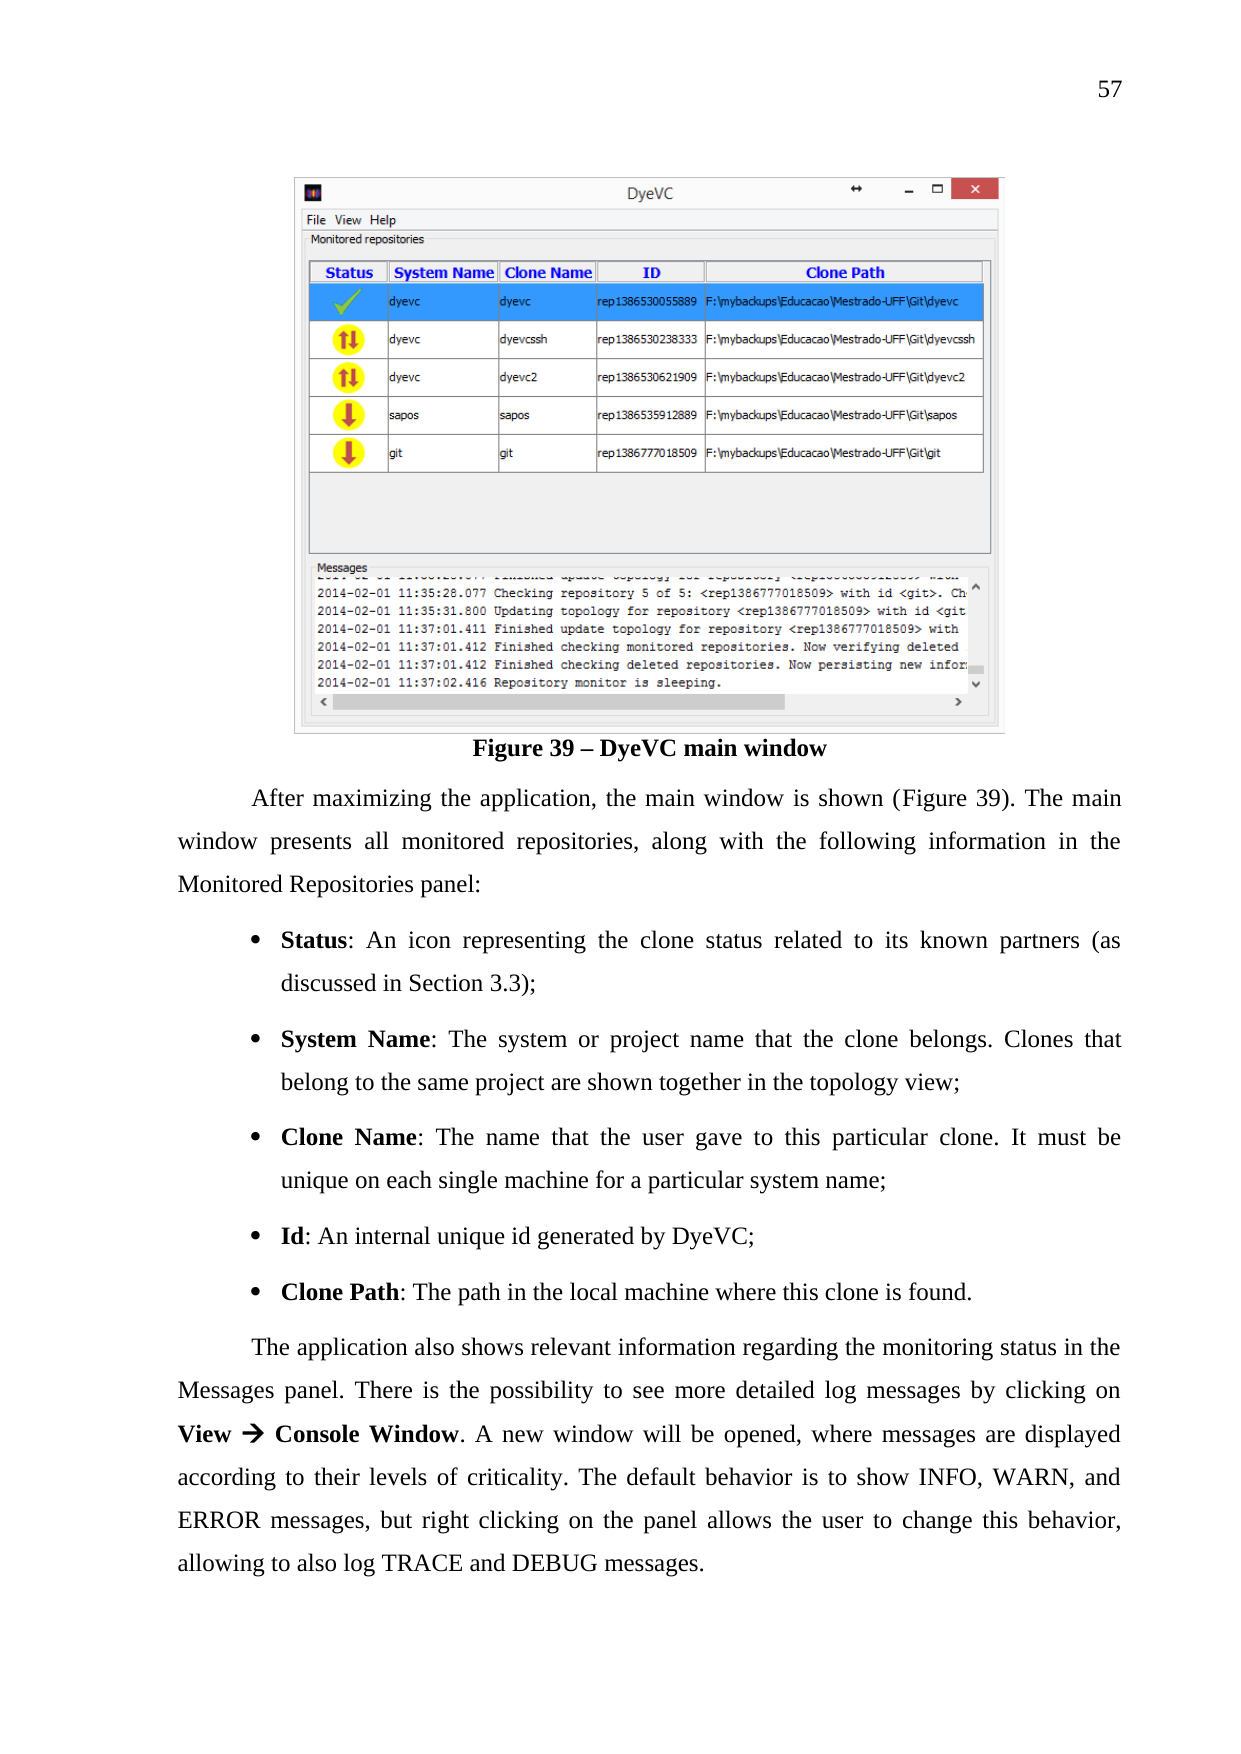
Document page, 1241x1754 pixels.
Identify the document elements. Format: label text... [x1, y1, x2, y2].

text After maximizing the application, the main window is shown (Figure 39). The main window presents all monitored repositories, along with the following information in the Monitored Repositories panel: [177, 783, 1122, 898]
text Figure 39 – DyeVC main window [177, 733, 1122, 762]
list Clone Name: The name that the user gave to this particular clone. It must be unique on each single machine for a particular system name; [251, 1122, 1122, 1194]
list System Name: The system or project name that the clone belongs. Clones that belong to the same project are shown together in the topology view; [251, 1024, 1122, 1096]
text The application also shows relevant information regarding the monitoring status in the Messages panel. There is the possibility to see more detailed log messages by clicking on View Console Window. A new window will be opened, where messages are displayed according to their levels of criticality. The default behavior is to show INFO, WARN, and ERROR messages, but right clicking on the panel allows the user to change this behavior, allowing to also log TRACE and DEBUG messages. [177, 1332, 1122, 1577]
list Clone Path: The path in the local machine where this clone is found. [251, 1277, 1122, 1306]
list Id: An internal unique id generated by DyeVC; [251, 1221, 1122, 1250]
picture [294, 177, 1005, 734]
list Status: An icon representing the clone status related to its known partners (as discussed in Section 3.3); [251, 925, 1122, 997]
